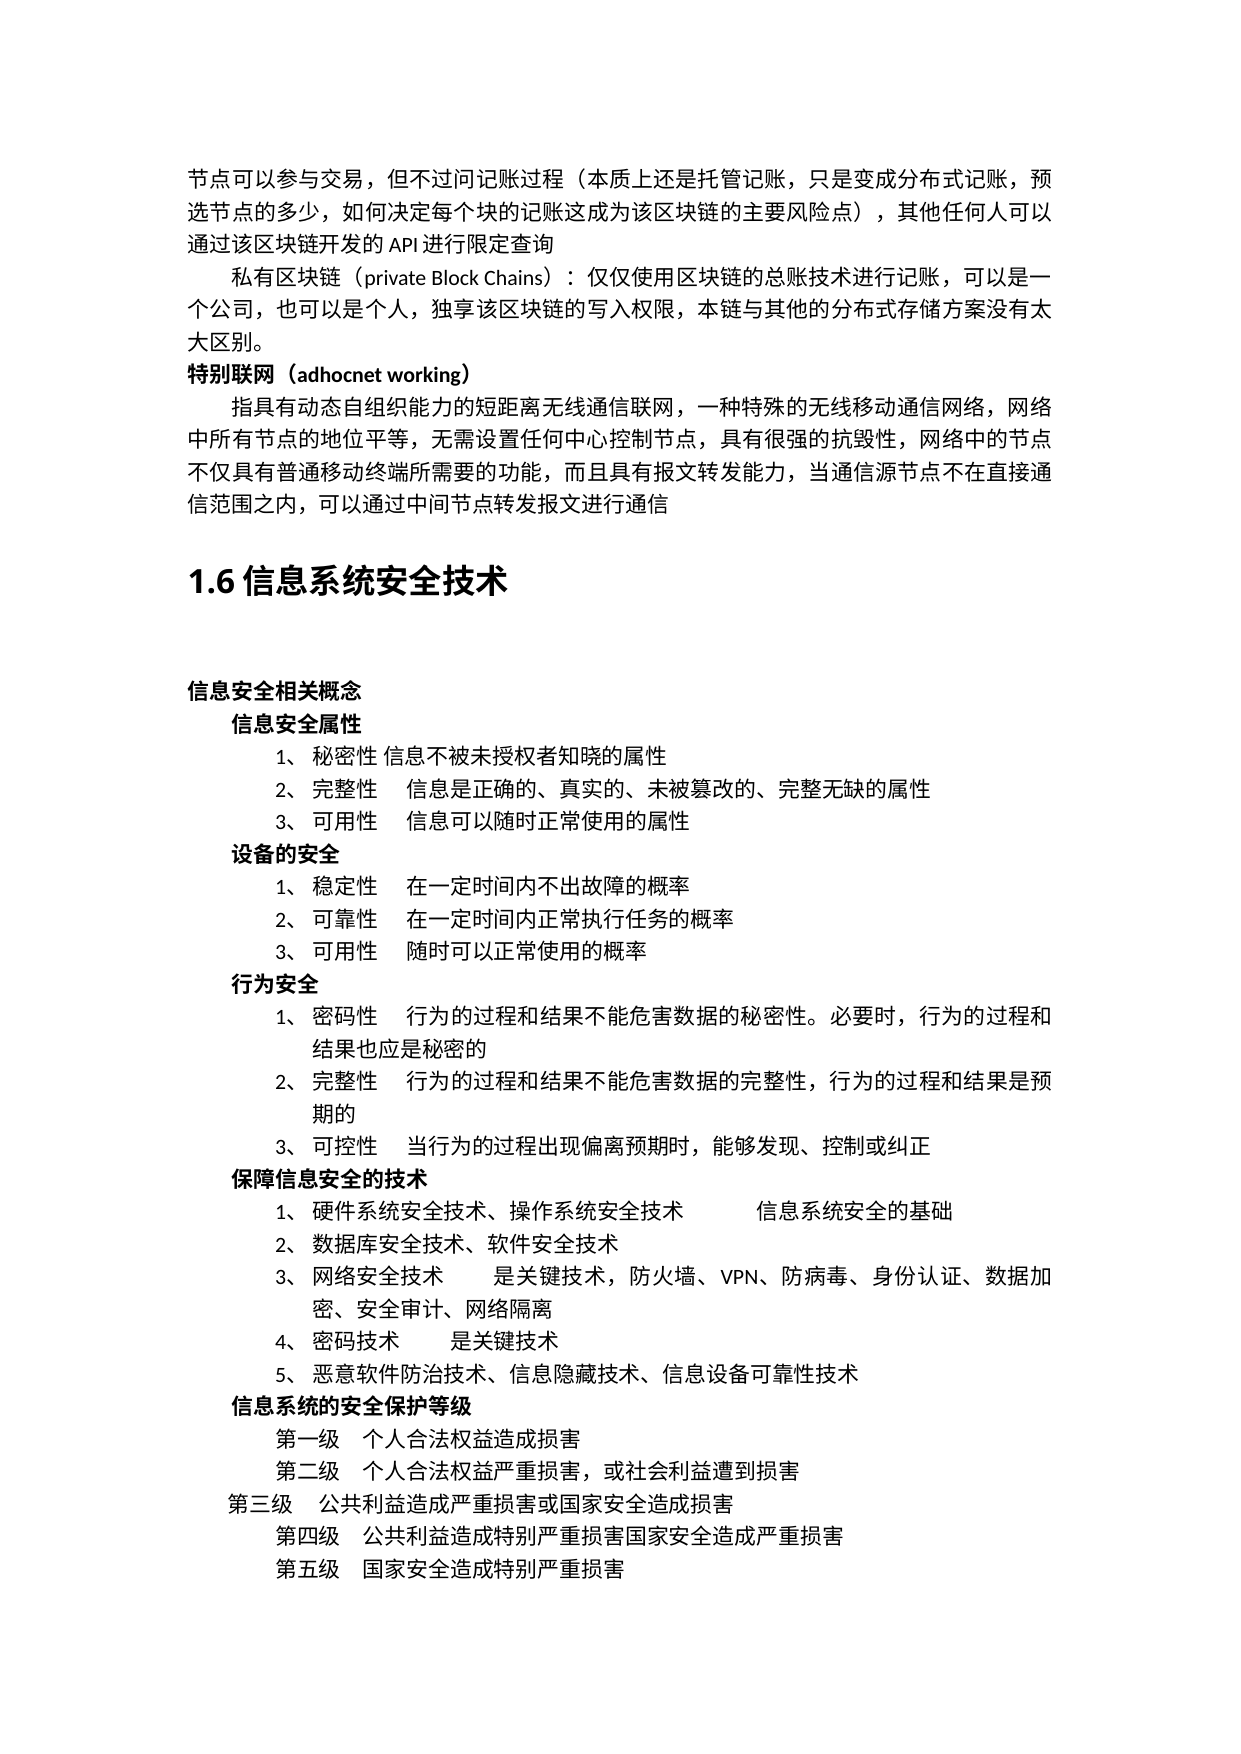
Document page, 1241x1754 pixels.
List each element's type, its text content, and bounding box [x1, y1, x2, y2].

text 第二级 个人合法权益严重损害，或社会利益遭到损害 [187, 1454, 1053, 1486]
list 完整性 信息是正确的、真实的、未被篡改的、完整无缺的属性 [275, 771, 1053, 804]
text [187, 162, 1053, 259]
text 保障信息安全的技术 [187, 1161, 1053, 1194]
text 信息系统的安全保护等级 [187, 1389, 1053, 1421]
list 可用性 信息可以随时正常使用的属性 [275, 804, 1053, 836]
list 恶意软件防治技术、信息隐藏技术、信息设备可靠性技术 [275, 1356, 1053, 1389]
list 数据库安全技术、软件安全技术 [275, 1226, 1053, 1259]
text 指具有动态自组织能力的短距离无线通信联网，一种特殊的无线移动通信网络，网络中所有节点的地位平等，无需设置任何中心控制节点，具有很强的抗毁性，网络中的节点不仅具有普通移动终端所需要的功能，而且具有报文转发能力，当通信源节点不在直接通信范围之内，可以通过中间节点转发报文进行通信 [187, 389, 1053, 519]
subtitle 1.6信息系统安全技术 [187, 547, 1053, 612]
list 秘密性 信息不被未授权者知晓的属性 [275, 739, 1053, 771]
text 第三级 公共利益造成严重损害或国家安全造成损害 [187, 1486, 1053, 1519]
text 信息安全相关概念 [187, 674, 1053, 706]
text 第四级 公共利益造成特别严重损害国家安全造成严重损害 [187, 1519, 1053, 1551]
list 密码性 行为的过程和结果不能危害数据的秘密性。必要时，行为的过程和结果也应是秘密的 [275, 999, 1053, 1064]
list 密码技术 是关键技术 [275, 1324, 1053, 1356]
list 网络安全技术 是关键技术，防火墙、VPN、防病毒、身份认证、数据加密、安全审计、网络隔离 [275, 1259, 1053, 1324]
list 完整性 行为的过程和结果不能危害数据的完整性，行为的过程和结果是预期的 [275, 1064, 1053, 1129]
text 第一级 个人合法权益造成损害 [187, 1421, 1053, 1454]
list 可靠性 在一定时间内正常执行任务的概率 [275, 901, 1053, 934]
text 设备的安全 [187, 836, 1053, 869]
text 私有区块链（private Block Chains）：仅仅使用区块链的总账技术进行记账，可以是一个公司，也可以是个人，独享该区块链的写入权限，本链与其他的分布式存储方案没有太大区别。 [187, 259, 1053, 357]
list 稳定性 在一定时间内不出故障的概率 [275, 869, 1053, 901]
text 信息安全属性 [187, 706, 1053, 739]
text 第五级 国家安全造成特别严重损害 [187, 1551, 1053, 1584]
text 特别联网（adhocnet working） [187, 357, 1053, 389]
text 行为安全 [187, 966, 1053, 999]
list 硬件系统安全技术、操作系统安全技术 信息系统安全的基础 [275, 1194, 1053, 1226]
list 可控性 当行为的过程出现偏离预期时，能够发现、控制或纠正 [275, 1129, 1053, 1161]
list 可用性 随时可以正常使用的概率 [275, 934, 1053, 966]
